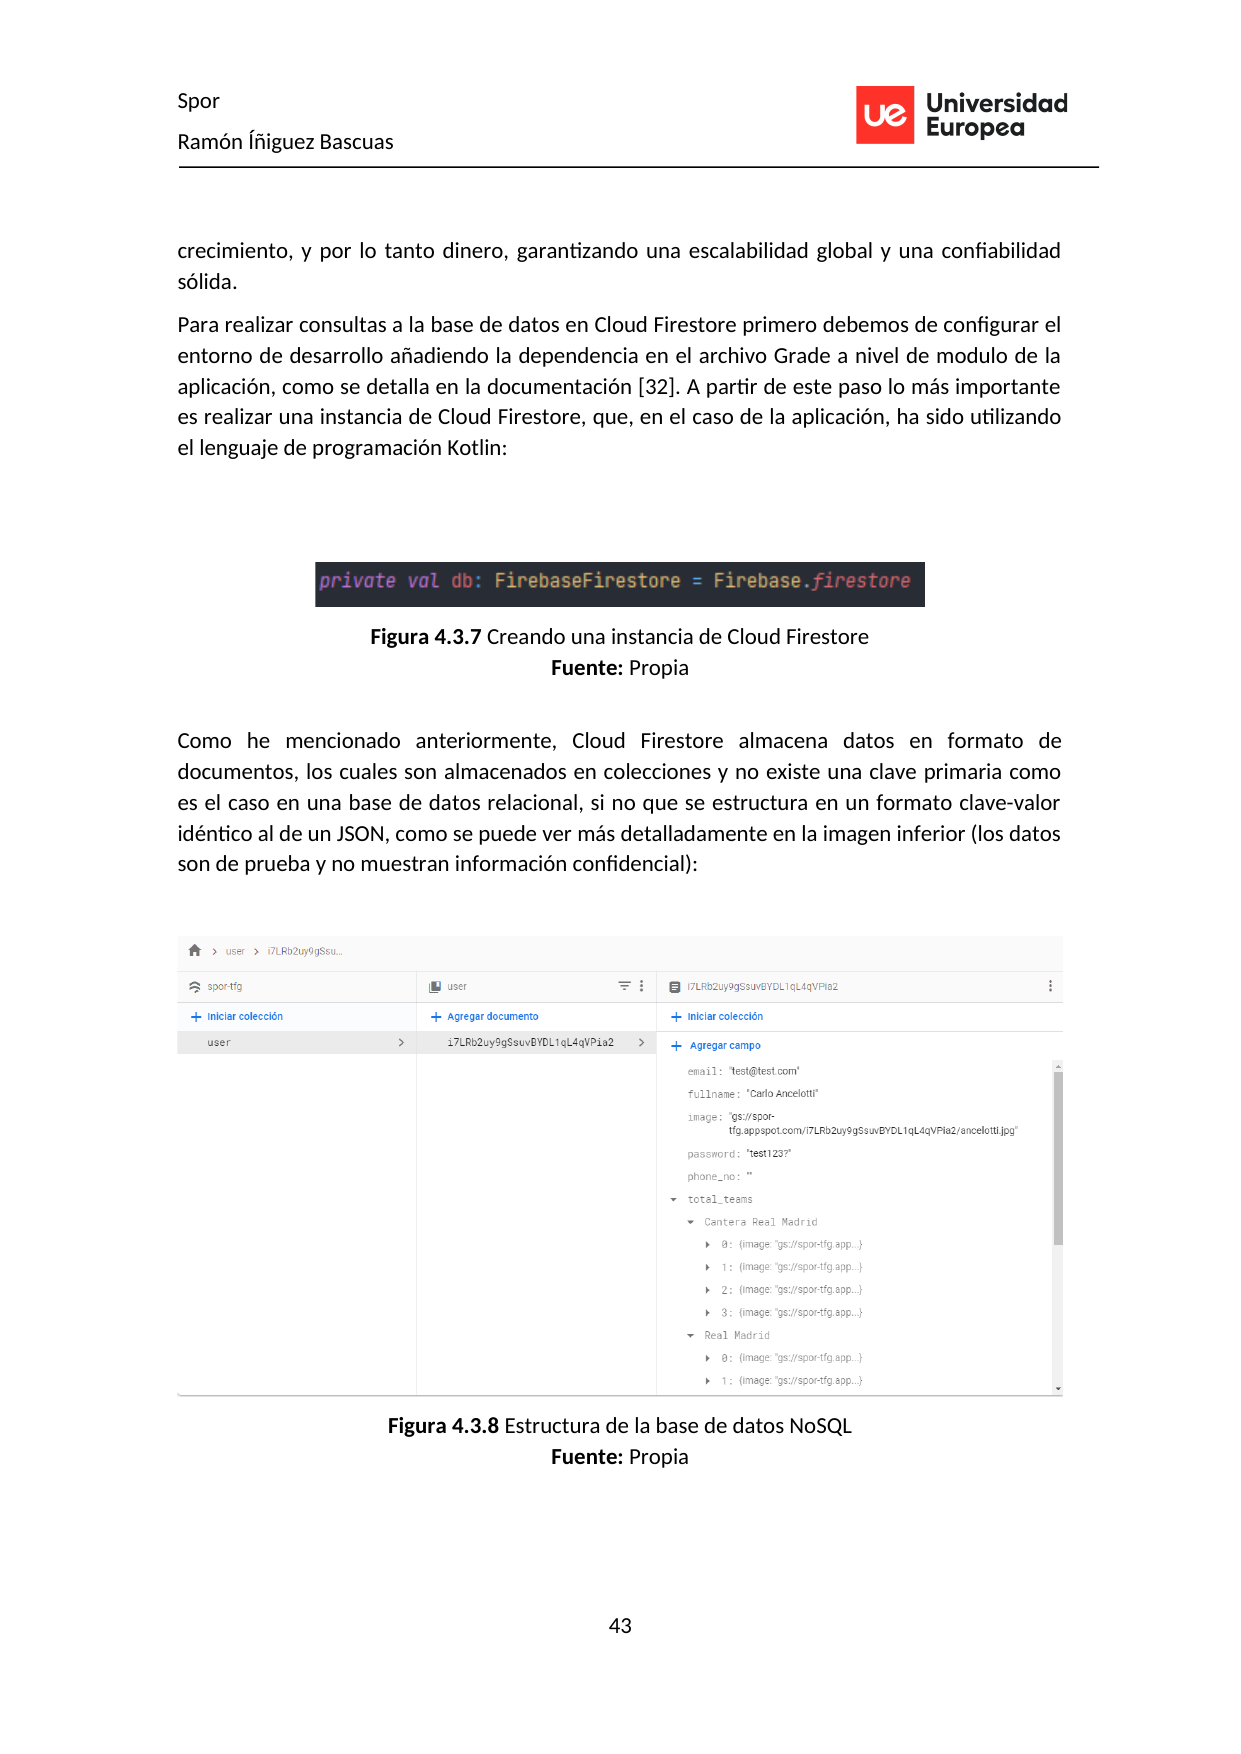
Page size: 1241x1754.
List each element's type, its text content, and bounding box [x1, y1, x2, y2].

picture [177, 936, 1063, 1397]
picture [856, 86, 1068, 144]
text Para realizar consultas a la base de datos en Cloud Firestore primero debemos de configurar el entorno de desarrollo añadiendo la dependencia en el archivo Grade a nivel de modulo de la aplicación, como se detalla en la documentación [32]. A partir de este paso lo más importante es realizar una instancia de Cloud Firestore, que, en el caso de la aplicación, ha sido utilizando el lenguaje de programación Kotlin: [177, 310, 1063, 461]
picture [315, 562, 925, 607]
text Como he mencionado anteriormente, Cloud Firestore almacena datos en formato de documentos, los cuales son almacenados en colecciones y no existe una clave primaria como es el caso en una base de datos relacional, si no que se estructura en un formato clave-valor idéntico al de un JSON, como se puede ver más detalladamente en la imagen inferior (los datos son de prueba y no muestran información confidencial): [177, 727, 1063, 877]
